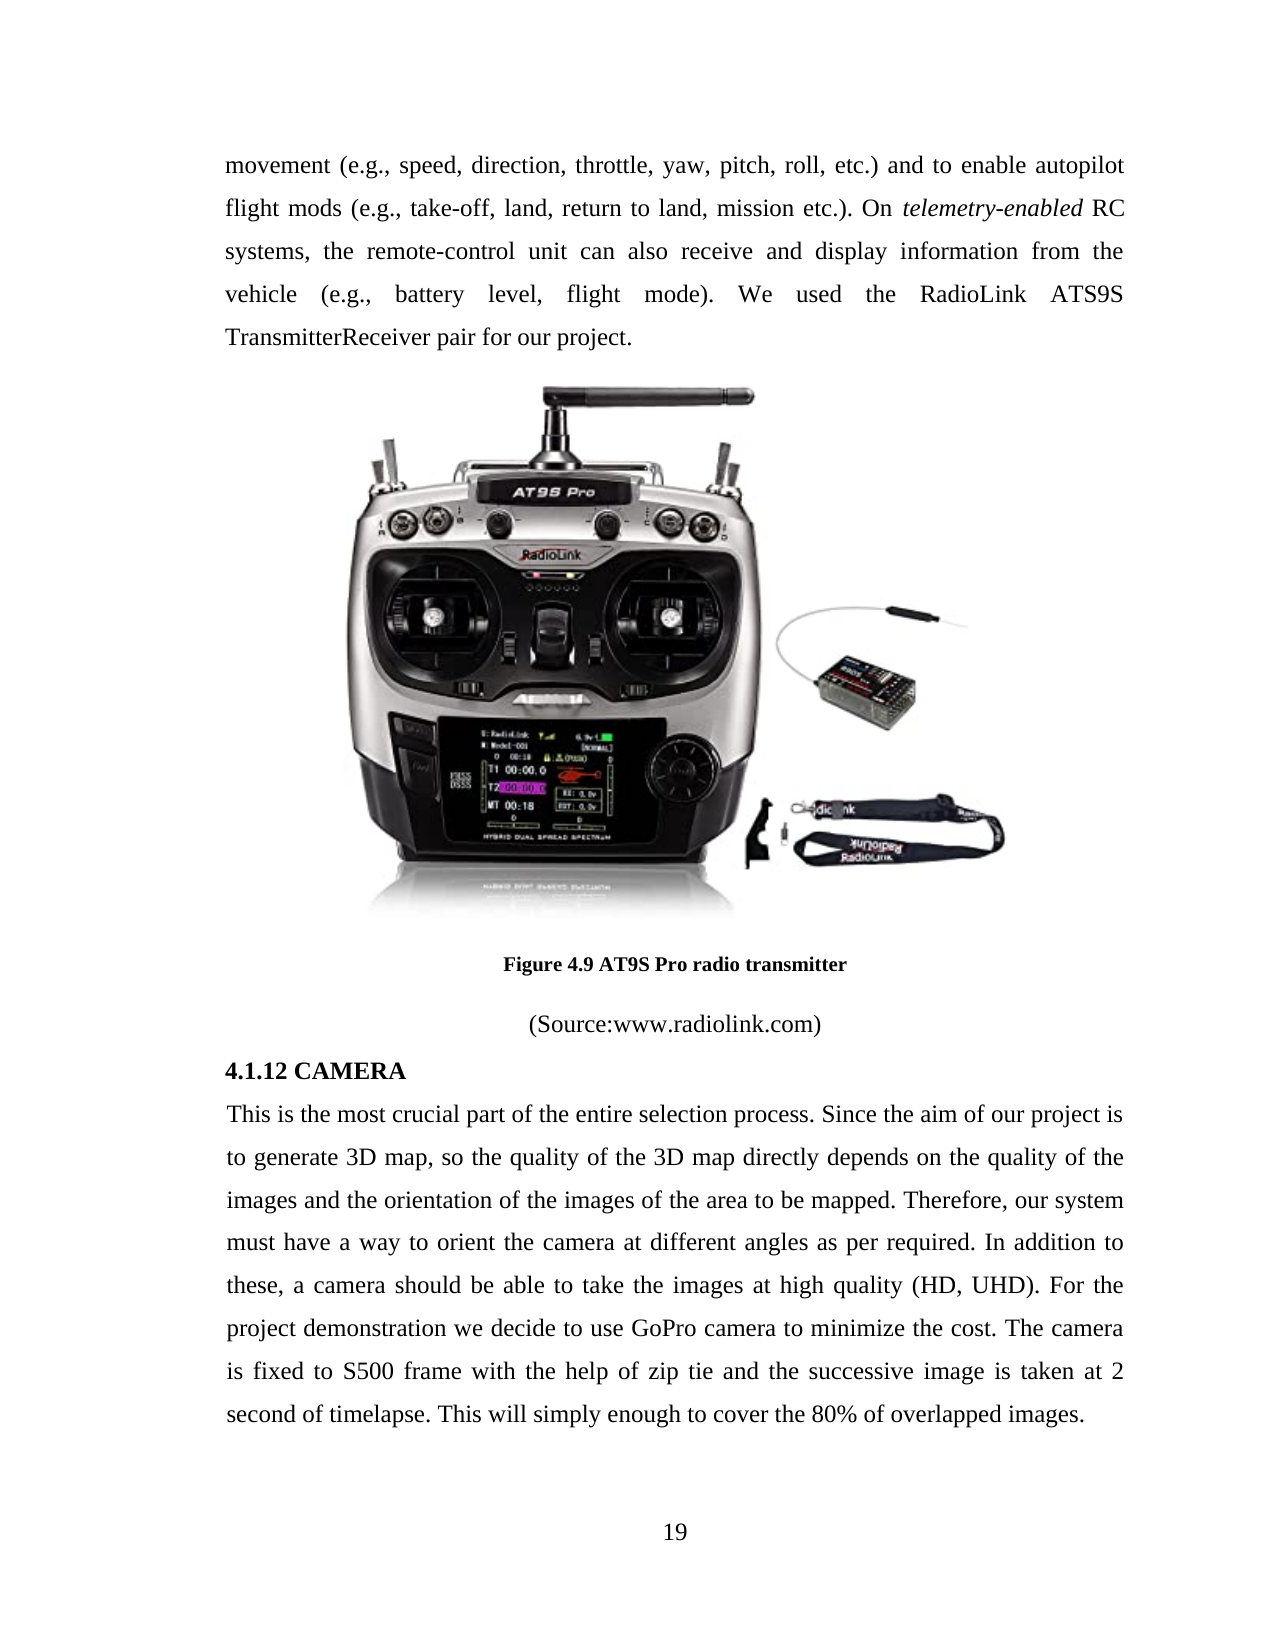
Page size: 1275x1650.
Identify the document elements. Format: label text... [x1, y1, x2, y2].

text This is the most crucial part of the entire selection process. Since the aim of our project is to generate 3D map, so the quality of the 3D map directly depends on the quality of the images and the orientation of the images of the area to be mapped. Therefore, our system must have a way to orient the camera at different angles as per required. In addition to these, a camera should be able to take the images at high quality (HD, UHD). For the project demonstration we decide to use GoPro camera to minimize the cost. The camera is fixed to S500 frame with the help of zip tie and the successive image is taken at 2 second of timelapse. This will simply enough to cover the 80% of overlapped images. [226, 1099, 1125, 1427]
text (Source:www.radiolink.com) [225, 1009, 1125, 1037]
picture [343, 385, 1008, 918]
text Figure 4.9 AT9S Pro radio transmitter [225, 952, 1125, 976]
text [225, 150, 1125, 351]
subtitle CAMERA [225, 1056, 1125, 1085]
